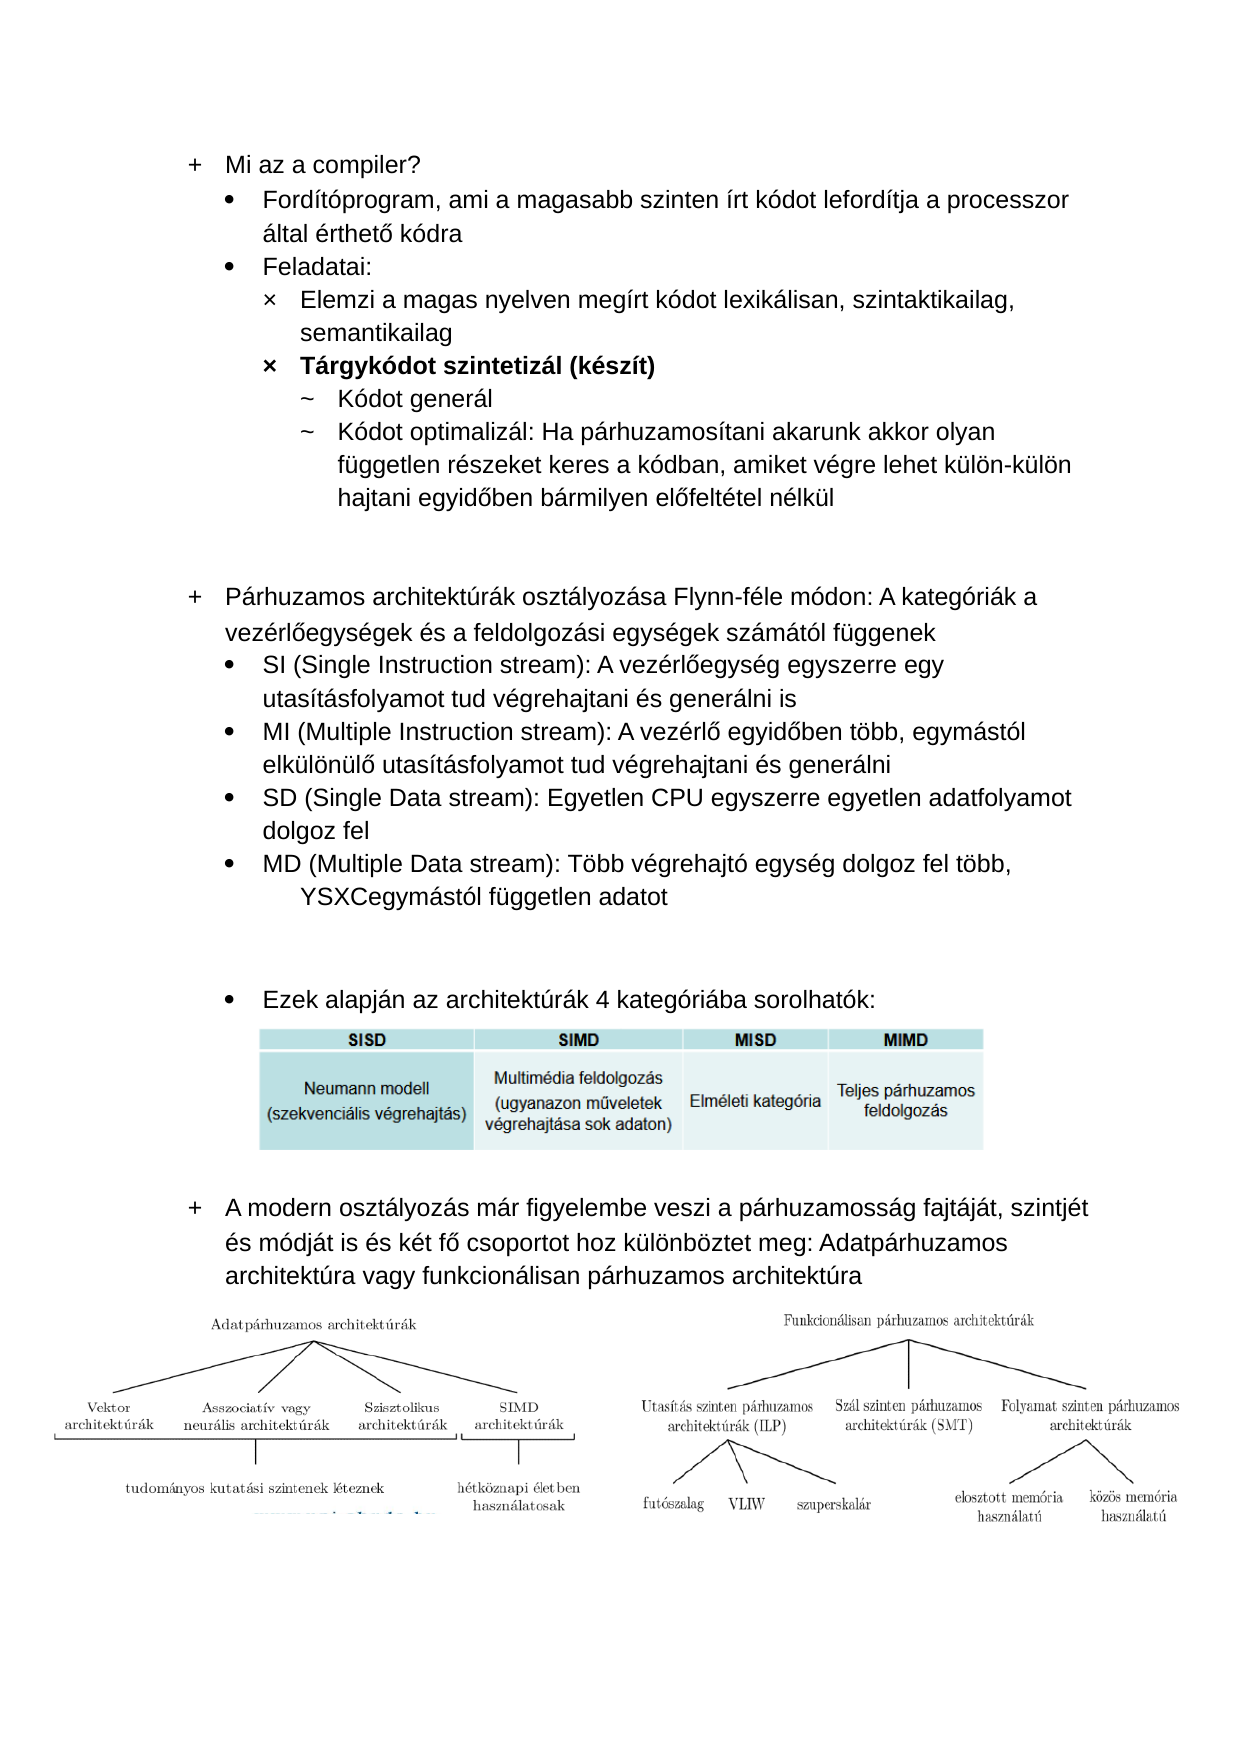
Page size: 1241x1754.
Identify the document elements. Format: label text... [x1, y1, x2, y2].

list Kódot generál [300, 384, 1090, 413]
picture [625, 1301, 1193, 1522]
list SD (Single Data stream): Egyetlen CPU egyszerre egyetlen adatfolyamot dolgoz fel [225, 783, 1090, 845]
list Ezek alapján az architektúrák 4 kategóriába sorolhatók: [225, 981, 1090, 1016]
list MD (Multiple Data stream): Több végrehajtó egység dolgoz fel több, YSXCegymástól független adatot [225, 849, 1090, 911]
list Párhuzamos architektúrák osztályozása Flynn-féle módon: A kategóriák a vezérlőegységek és a feldolgozási egységek számától függenek [187, 582, 1090, 646]
picture [252, 1023, 988, 1151]
list Kódot optimalizál: Ha párhuzamosítani akarunk akkor olyan független részeket keres a kódban, amiket végre lehet külön-külön hajtani egyidőben bármilyen előfeltétel nélkül [300, 417, 1090, 512]
list A modern osztályozás már figyelembe veszi a párhuzamosság fajtáját, szintjét és módját is és két fő csoportot hoz különböztet meg: Adatpárhuzamos architektúra vagy funkcionálisan párhuzamos architektúra [187, 1192, 1090, 1289]
list Elemzi a magas nyelven megírt kódot lexikálisan, szintaktikailag, semantikailag [262, 285, 1090, 347]
list Fordítóprogram, ami a magasabb szinten írt kódot lefordítja a processzor által érthető kódra [225, 186, 1090, 247]
list Tárgykódot szintetizál (készít) [262, 351, 1090, 379]
picture [47, 1303, 583, 1514]
list Mi az a compiler? [187, 150, 1090, 181]
list SI (Single Instruction stream): A vezérlőegység egyszerre egy utasításfolyamot tud végrehajtani és generálni is [225, 651, 1090, 712]
list MI (Multiple Instruction stream): A vezérlő egyidőben több, egymástól elkülönülő utasításfolyamot tud végrehajtani és generálni [225, 717, 1090, 778]
list Feladatai: [225, 252, 1090, 281]
